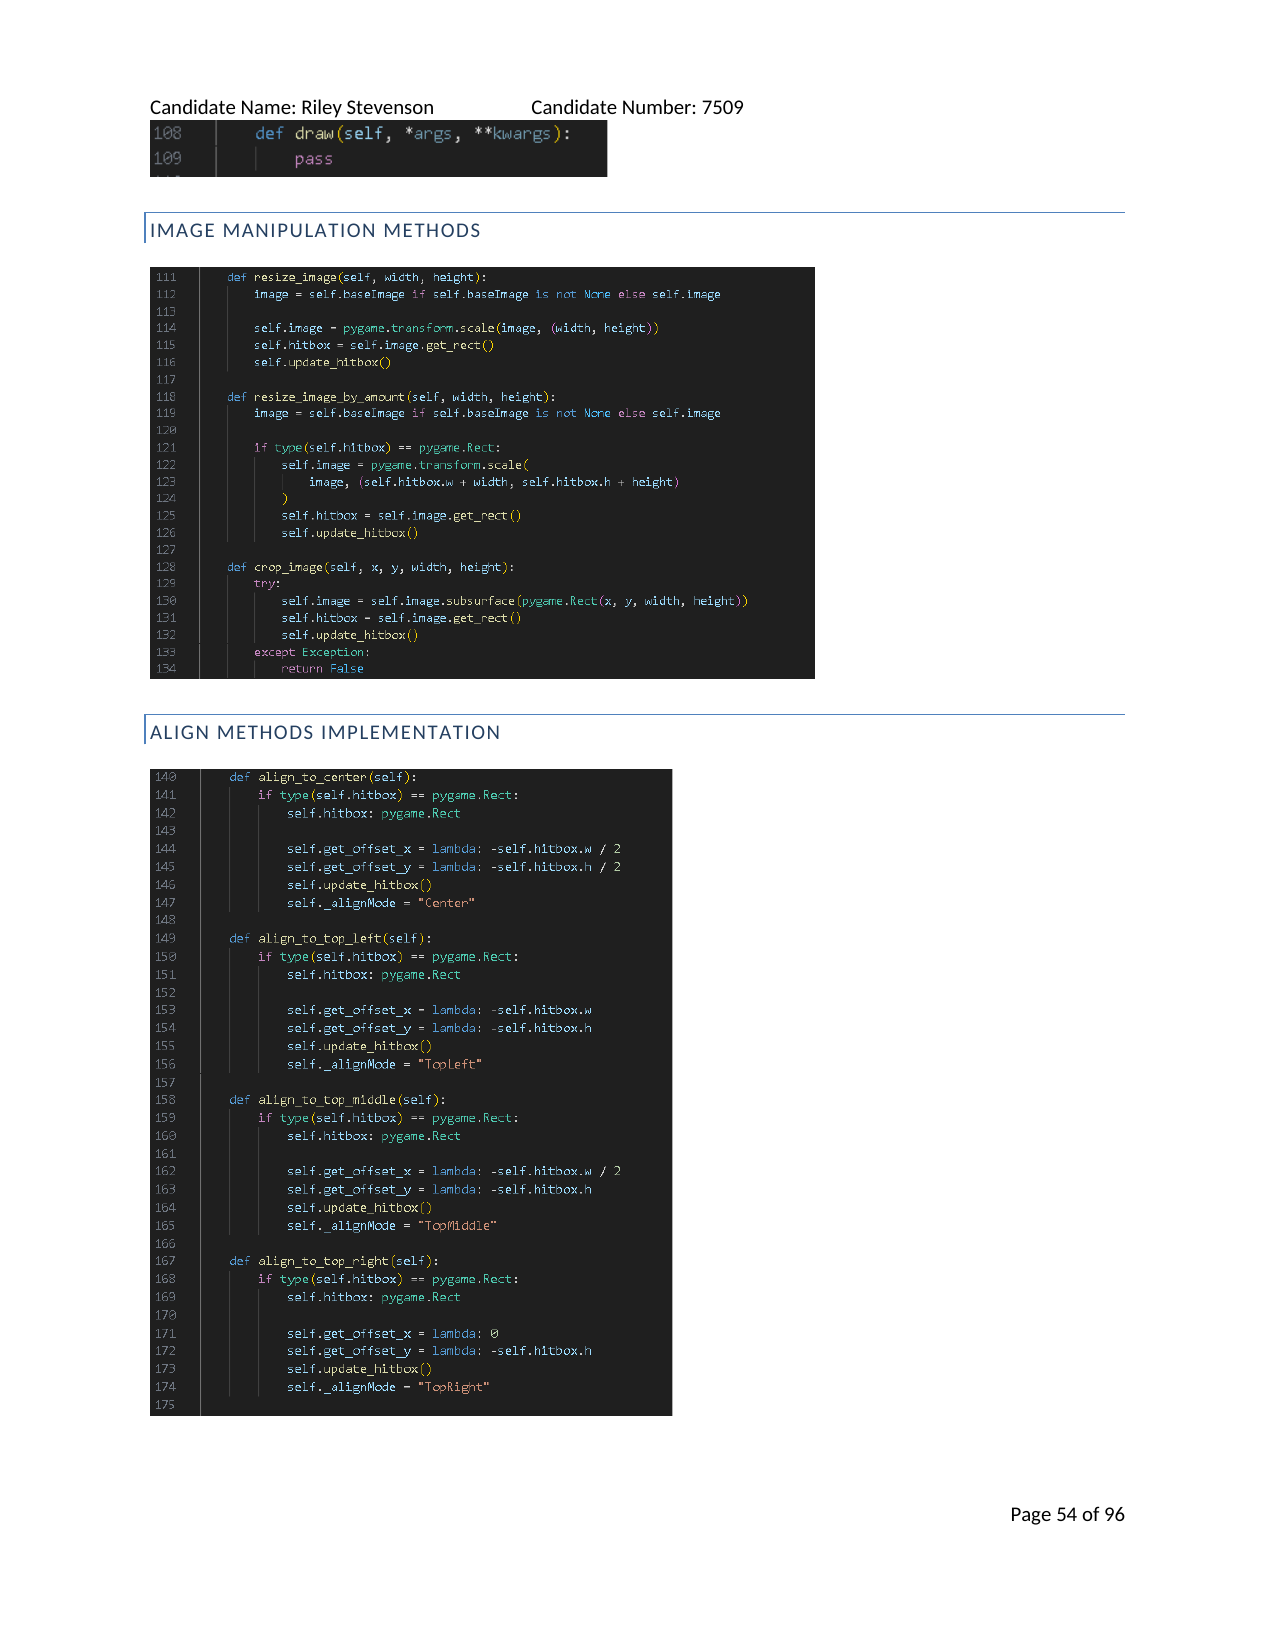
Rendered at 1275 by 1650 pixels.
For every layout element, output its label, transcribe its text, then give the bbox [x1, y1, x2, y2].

subtitle Image Manipulation Methods [146, 213, 1125, 243]
picture [150, 267, 815, 679]
picture [150, 769, 673, 1416]
picture [150, 120, 608, 177]
subtitle Align Methods Implementation [146, 715, 1125, 744]
